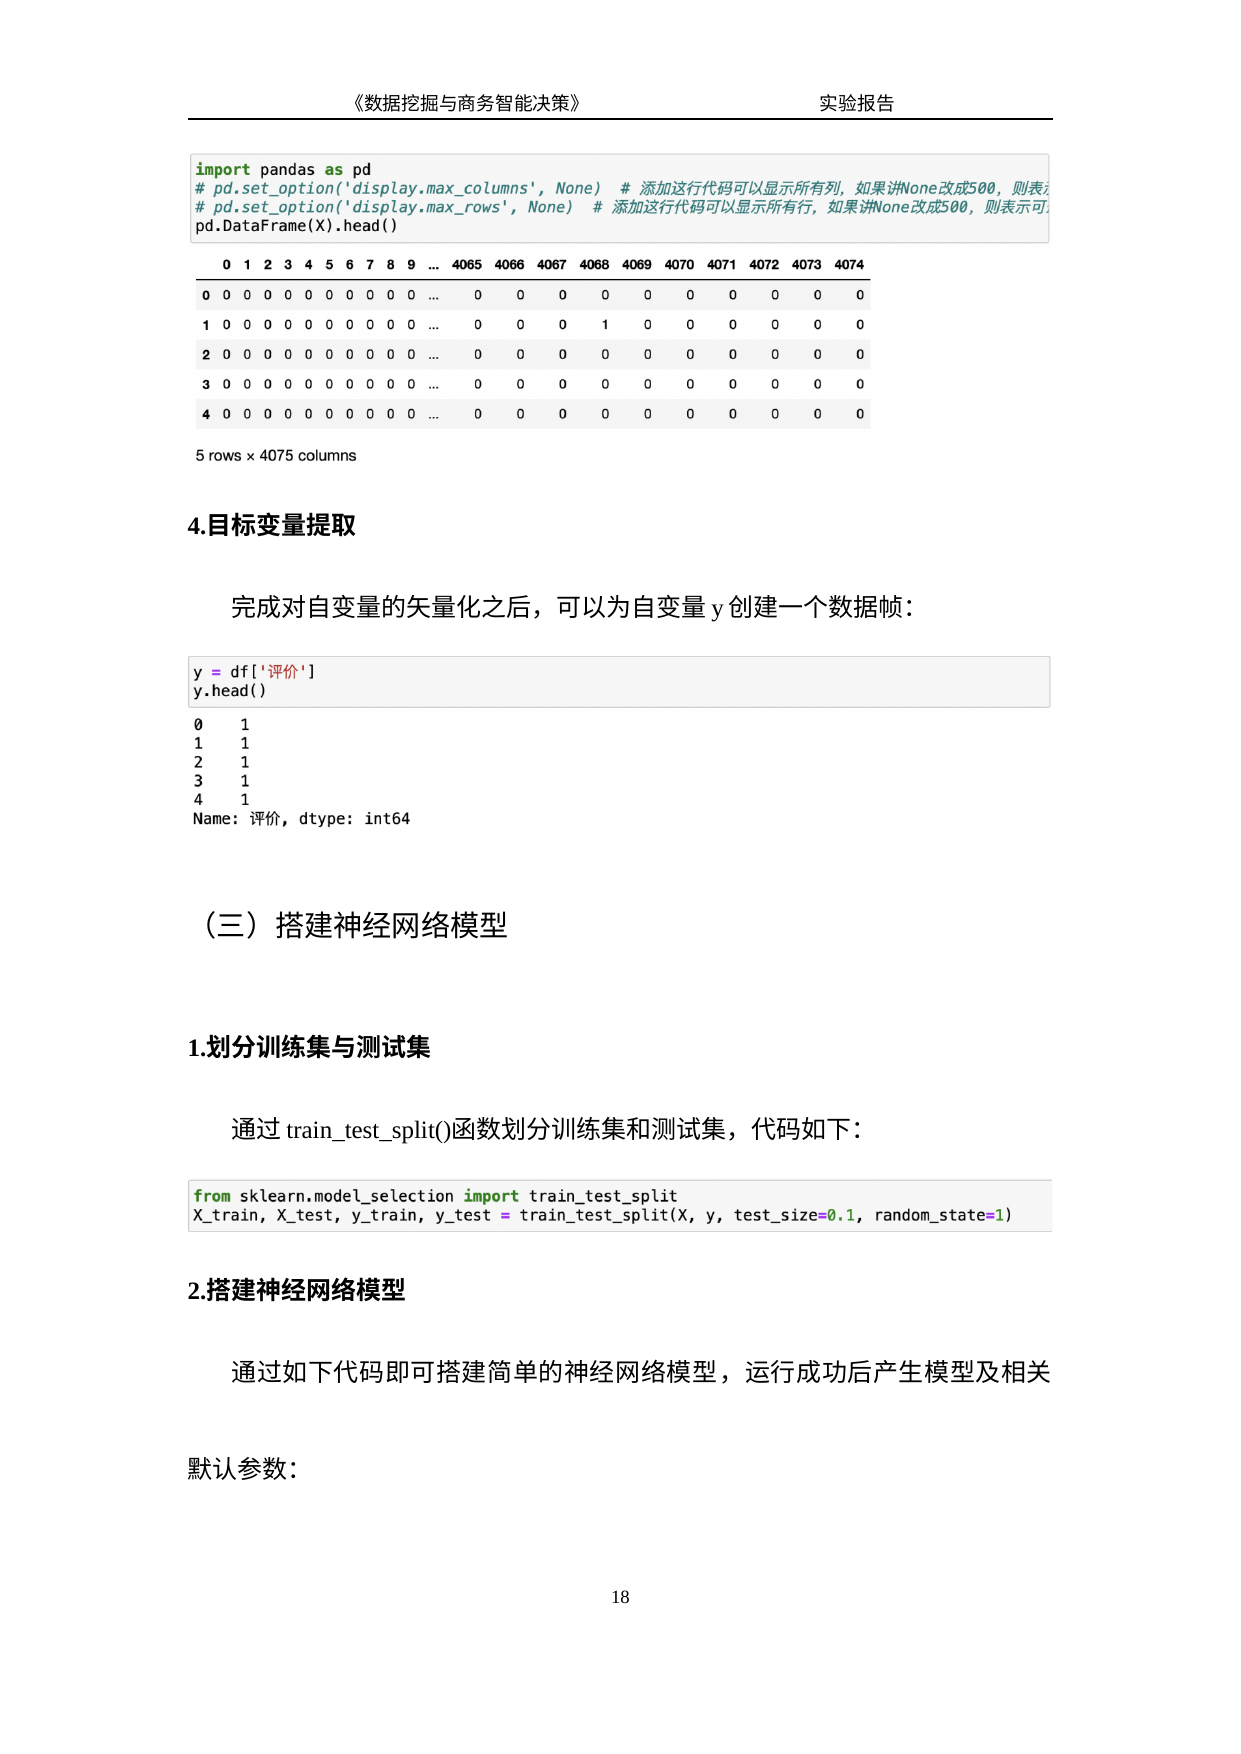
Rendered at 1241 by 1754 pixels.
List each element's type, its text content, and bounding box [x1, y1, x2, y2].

list 2.搭建神经网络模型 [187, 1257, 1053, 1322]
subtitle 搭建神经网络模型 [187, 893, 1053, 958]
picture [187, 1177, 1053, 1232]
list 完成对自变量的矢量化之后，可以为自变量y创建一个数据帧： [187, 574, 1053, 639]
picture [187, 656, 1053, 833]
list 1.划分训练集与测试集 [187, 1014, 1053, 1079]
list 4.目标变量提取 [187, 492, 1053, 557]
list 通过如下代码即可搭建简单的神经网络模型，运行成功后产生模型及相关默认参数： [187, 1339, 1053, 1502]
list 通过train_test_split()函数划分训练集和测试集，代码如下： [187, 1096, 1053, 1161]
picture [187, 153, 1053, 467]
